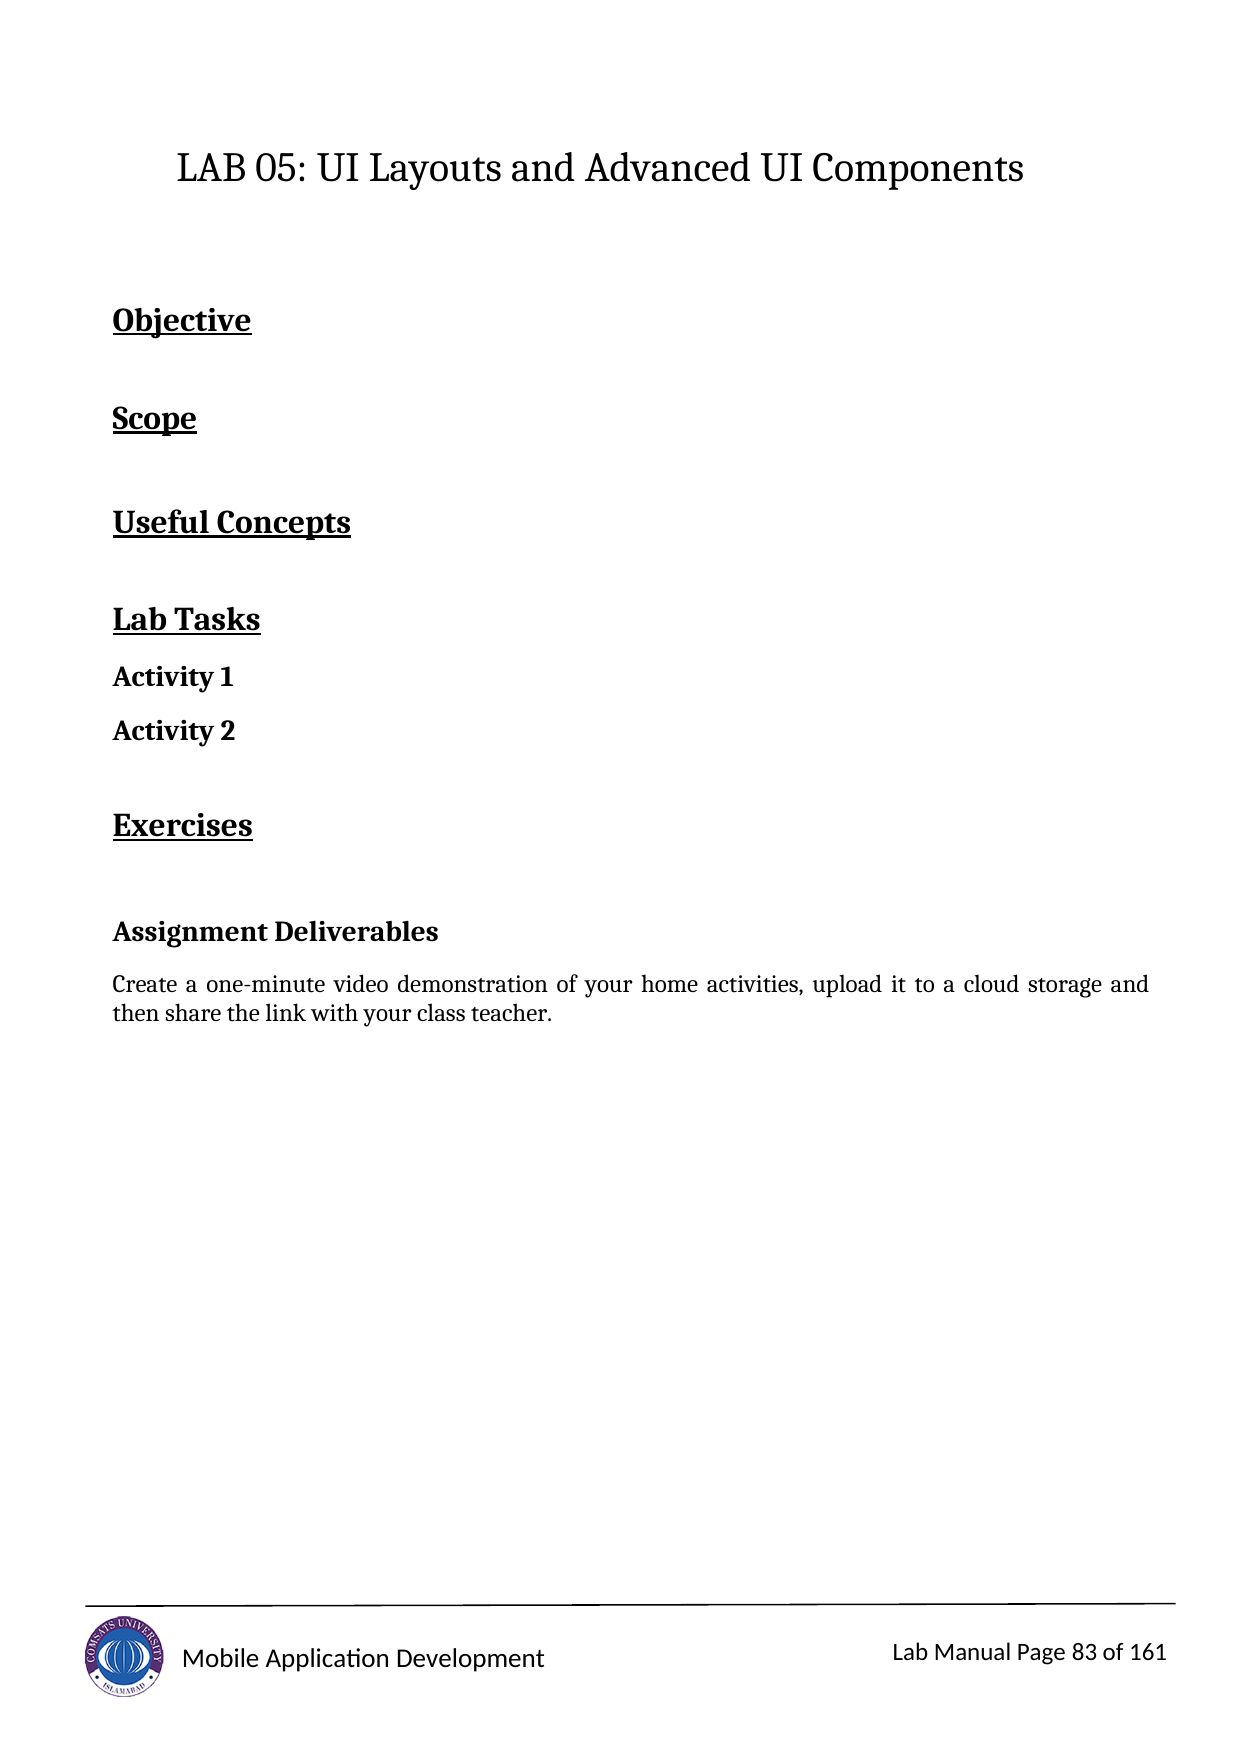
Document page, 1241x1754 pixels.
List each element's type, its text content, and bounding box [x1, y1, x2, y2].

subtitle Objective [112, 301, 1240, 339]
subtitle LAB 05: UI Layouts and Advanced UI Components [49, 144, 1152, 192]
subtitle Activity 1 [112, 660, 1240, 693]
subtitle Scope [112, 399, 1240, 437]
picture [85, 1616, 165, 1697]
subtitle Activity 2 [112, 714, 1240, 748]
text Create a one-minute video demonstration of your home activities, upload it to a cloud storage and then share the link with your class teacher. [112, 970, 1152, 1027]
subtitle Lab Tasks [112, 600, 1240, 639]
subtitle Exercises [112, 807, 1240, 845]
subtitle Useful Concepts [112, 503, 1240, 541]
subtitle Assignment Deliverables [112, 915, 1240, 949]
